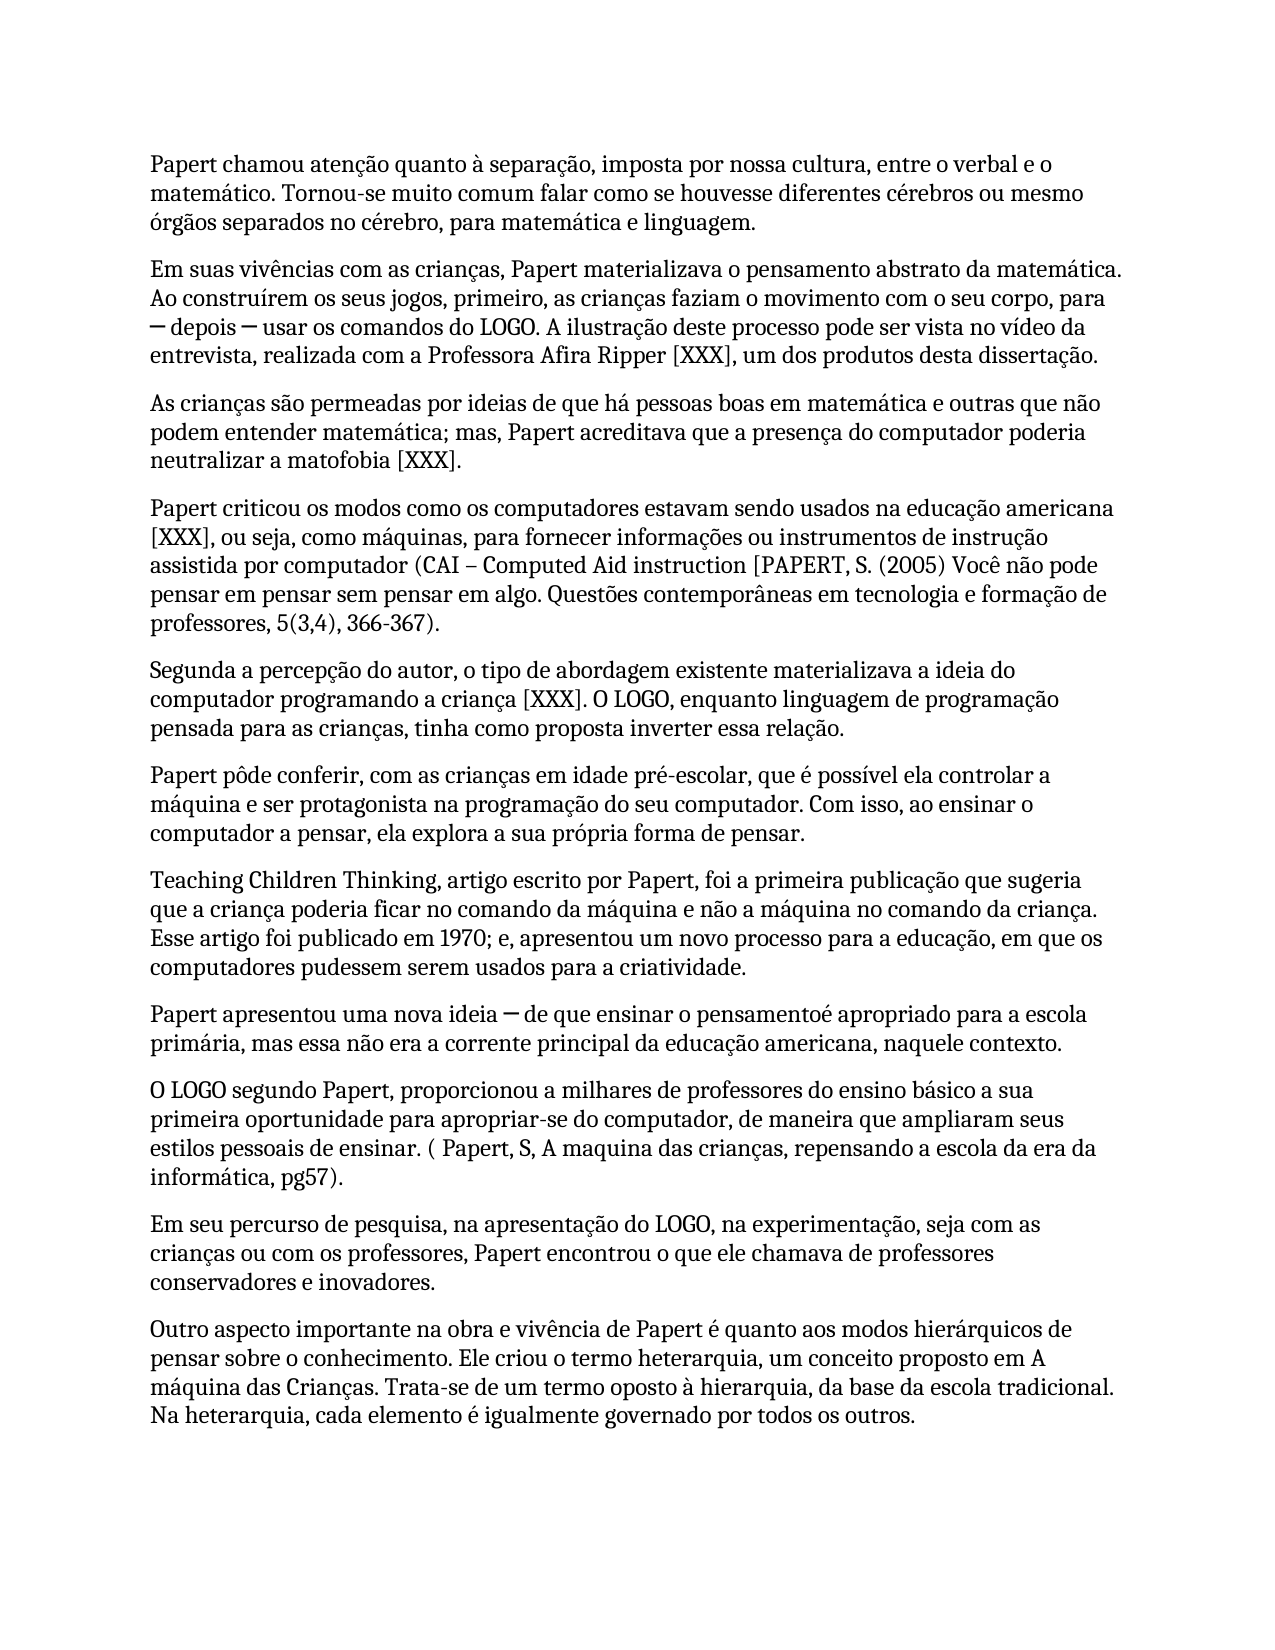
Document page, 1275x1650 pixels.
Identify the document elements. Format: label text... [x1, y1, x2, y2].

text Teaching Children Thinking, artigo escrito por Papert, foi a primeira publicação que sugeria que a criança poderia ficar no comando da máquina e não a máquina no comando da criança. Esse artigo foi publicado em 1970; e, apresentou um novo processo para a educação, em que os computadores pudessem serem usados para a criatividade. [150, 866, 1125, 981]
text Papert criticou os modos como os computadores estavam sendo usados na educação americana [XXX], ou seja, como máquinas, para fornecer informações ou instrumentos de instrução assistida por computador (CAI – Computed Aid instruction [PAPERT, S. (2005) Você não pode pensar em pensar sem pensar em algo. Questões contemporâneas em tecnologia e formação de professores, 5(3,4), 366-367). [150, 494, 1125, 637]
text Em suas vivências com as crianças, Papert materializava o pensamento abstrato da matemática. Ao construı́rem os seus jogos, primeiro, as crianças faziam o movimento com o seu corpo, para ─ depois ─ usar os comandos do LOGO. A ilustração deste processo pode ser vista no vı́deo da entrevista, realizada com a Professora Afira Ripper [XXX], um dos produtos desta dissertação. [150, 255, 1125, 370]
text Outro aspecto importante na obra e vivência de Papert é quanto aos modos hierárquicos de pensar sobre o conhecimento. Ele criou o termo heterarquia, um conceito proposto em A máquina das Crianças. Trata-se de um termo oposto à hierarquia, da base da escola tradicional. Na heterarquia, cada elemento é igualmente governado por todos os outros. [150, 1315, 1125, 1430]
text Segunda a percepção do autor, o tipo de abordagem existente materializava a ideia do computador programando a criança [XXX]. O LOGO, enquanto linguagem de programação pensada para as crianças, tinha como proposta inverter essa relação. [150, 656, 1125, 742]
text O LOGO segundo Papert, proporcionou a milhares de professores do ensino básico a sua primeira oportunidade para apropriar-se do computador, de maneira que ampliaram seus estilos pessoais de ensinar. ( Papert, S, A maquina das crianças, repensando a escola da era da informática, pg57). [150, 1076, 1125, 1191]
text Papert pôde conferir, com as crianças em idade pré-escolar, que é possı́vel ela controlar a máquina e ser protagonista na programação do seu computador. Com isso, ao ensinar o computador a pensar, ela explora a sua própria forma de pensar. [150, 761, 1125, 847]
text As crianças são permeadas por ideias de que há pessoas boas em matemática e outras que não podem entender matemática; mas, Papert acreditava que a presença do computador poderia neutralizar a matofobia [XXX]. [150, 389, 1125, 475]
text Papert apresentou uma nova ideia ─ de que ensinar o pensamentoé apropriado para a escola primária, mas essa não era a corrente principal da educação americana, naquele contexto. [150, 1000, 1125, 1057]
text Em seu percurso de pesquisa, na apresentação do LOGO, na experimentação, seja com as crianças ou com os professores, Papert encontrou o que ele chamava de professores conservadores e inovadores. [150, 1210, 1125, 1296]
text Papert chamou atenção quanto à separação, imposta por nossa cultura, entre o verbal e o matemático. Tornou-se muito comum falar como se houvesse diferentes cérebros ou mesmo órgãos separados no cérebro, para matemática e linguagem. [150, 150, 1125, 236]
